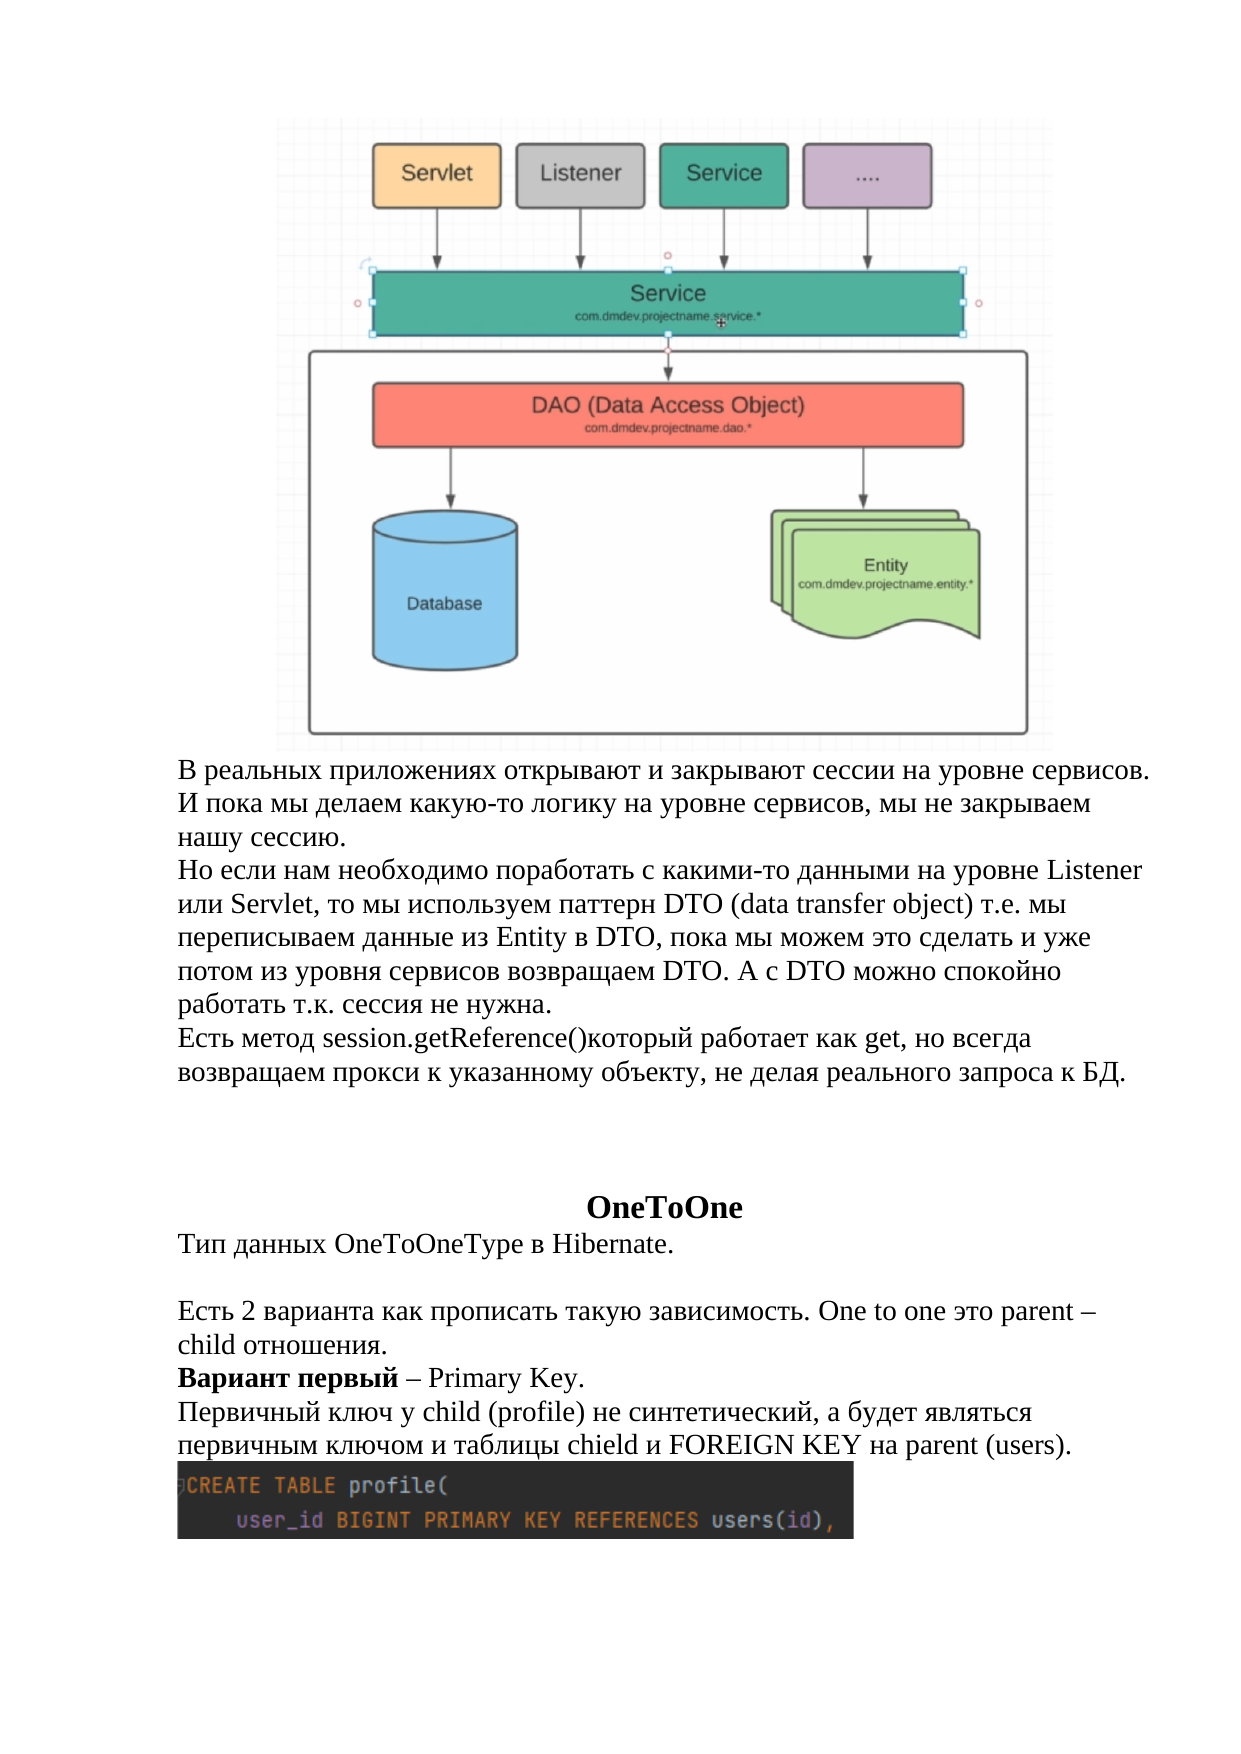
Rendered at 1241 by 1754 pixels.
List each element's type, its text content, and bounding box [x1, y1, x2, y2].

text Первичный ключ у child (profile) не синтетический, а будет являться первичным ключом и таблицы chield и FOREIGN KEY на parent (users). [177, 1394, 1152, 1461]
text Но если нам необходимо поработать с какими-то данными на уровне Listener или Servlet, то мы используем паттерн DTO (data transfer object) т.е. мы переписываем данные из Entity в DTO, пока мы можем это сделать и уже потом из уровня сервисов возвращаем DTO. А с DTO можно спокойно работать т.к. сессия не нужна. [177, 852, 1152, 1020]
picture [275, 118, 1053, 752]
picture [177, 1461, 854, 1539]
text Есть 2 варианта как прописать такую зависимость. One to one это parent – child отношения. [177, 1293, 1152, 1360]
text OneToOne [177, 1188, 1152, 1226]
text В реальных приложениях открывают и закрывают сессии на уровне сервисов. И пока мы делаем какую-то логику на уровне сервисов, мы не закрываем нашу сессию. [177, 752, 1152, 852]
text Есть метод session.getReference()который работает как get, но всегда возвращаем прокси к указанному объекту, не делая реального запроса к БД. [177, 1020, 1152, 1087]
text Тип данных OneToOneType в Hibernate. [177, 1226, 1152, 1260]
text Вариант первый – Primary Key. [177, 1360, 1152, 1394]
